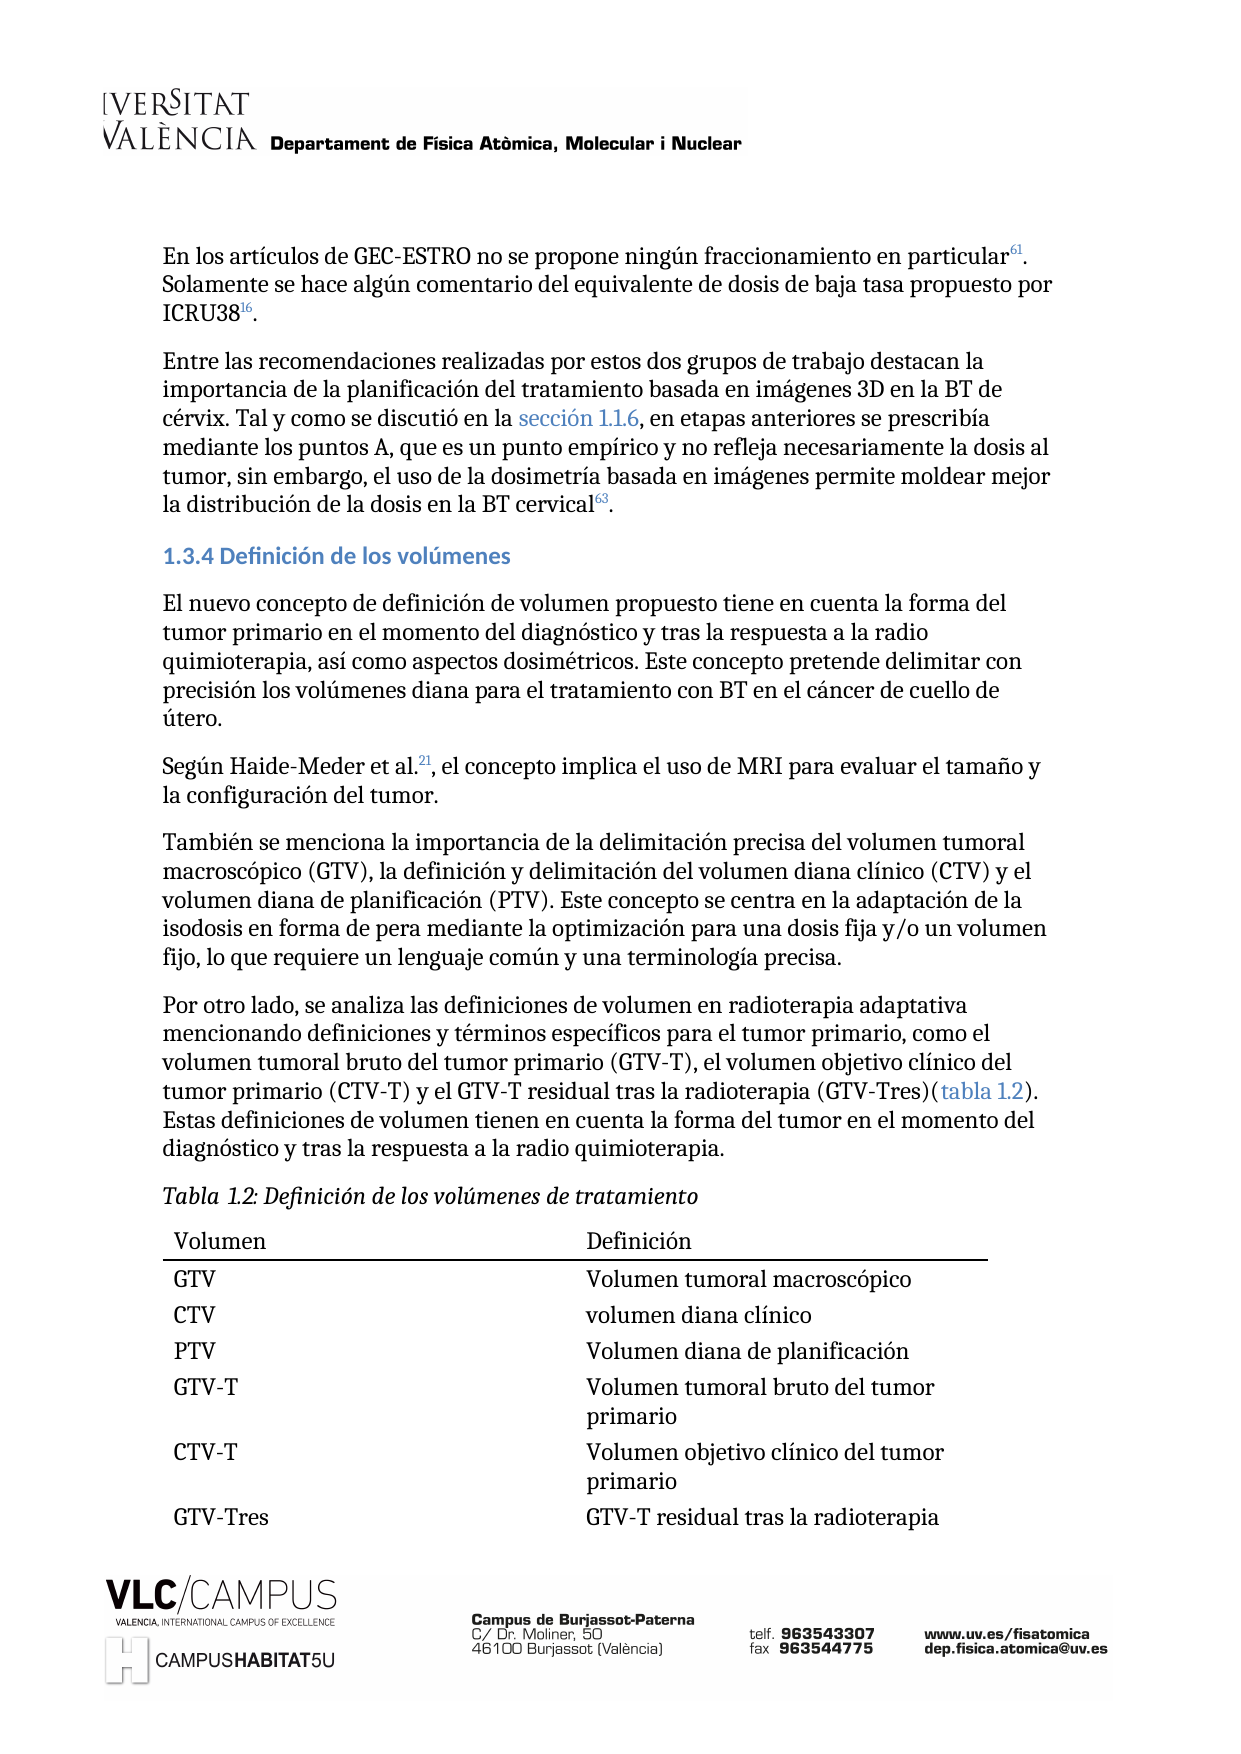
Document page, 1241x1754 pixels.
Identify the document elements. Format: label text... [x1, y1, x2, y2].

table_cell GTV-T [163, 1370, 575, 1434]
text Según Haide-Meder et al.21, el concepto implica el uso de MRI para evaluar el tamaño y la configuración del tumor. [162, 752, 1063, 809]
picture [103, 87, 748, 156]
table_cell GTV [163, 1261, 575, 1297]
table_cell Volumen diana de planificación [575, 1333, 987, 1369]
text Entre las recomendaciones realizadas por estos dos grupos de trabajo destacan la importancia de la planificación del tratamiento basada en imágenes 3D en la BT de cérvix. Tal y como se discutió en la sección 1.1.6, en etapas anteriores se prescribía mediante los puntos A, que es un punto empírico y no refleja necesariamente la dosis al tumor, sin embargo, el uso de la dosimetría basada en imágenes permite moldear mejor la distribución de la dosis en la BT cervical63. [162, 347, 1063, 519]
table_cell volumen diana clínico [575, 1297, 987, 1333]
table_cell CTV [163, 1297, 575, 1333]
text Por otro lado, se analiza las definiciones de volumen en radioterapia adaptativa mencionando definiciones y términos específicos para el tumor primario, como el volumen tumoral bruto del tumor primario (GTV-T), el volumen objetivo clínico del tumor primario (CTV-T) y el GTV-T residual tras la radioterapia (GTV-Tres)(tabla 1.2). Estas definiciones de volumen tienen en cuenta la forma del tumor en el momento del diagnóstico y tras la respuesta a la radio quimioterapia. [162, 991, 1063, 1163]
picture [103, 1575, 1113, 1701]
text También se menciona la importancia de la delimitación precisa del volumen tumoral macroscópico (GTV), la definición y delimitación del volumen diana clínico (CTV) y el volumen diana de planificación (PTV). Este concepto se centra en la adaptación de la isodosis en forma de pera mediante la optimización para una dosis fija y/o un volumen fijo, lo que requiere un lenguaje común y una terminología precisa. [162, 828, 1063, 972]
text El nuevo concepto de definición de volumen propuesto tiene en cuenta la forma del tumor primario en el momento del diagnóstico y tras la respuesta a la radio quimioterapia, así como aspectos dosimétricos. Este concepto pretende delimitar con precisión los volúmenes diana para el tratamiento con BT en el cáncer de cuello de útero. [162, 589, 1063, 733]
text En los artículos de GEC-ESTRO no se propone ningún fraccionamiento en particular61. Solamente se hace algún comentario del equivalente de dosis de baja tasa propuesto por ICRU3816. [162, 242, 1063, 328]
table_header Definición [575, 1223, 987, 1259]
table_cell CTV-T [163, 1435, 575, 1499]
table_cell GTV-Tres [163, 1500, 575, 1536]
table_cell GTV-T residual tras la radioterapia [575, 1500, 987, 1536]
table_cell Volumen objetivo clínico del tumor primario [575, 1435, 987, 1499]
subtitle 1.3.4 Definición de los volúmenes [162, 540, 1063, 571]
table_cell Volumen tumoral bruto del tumor primario [575, 1370, 987, 1434]
table_header Volumen [163, 1223, 575, 1259]
table_cell Volumen tumoral macroscópico [575, 1261, 987, 1297]
text Tabla 1.2: Definición de los volúmenes de tratamiento [162, 1182, 1063, 1211]
table_cell PTV [163, 1333, 575, 1369]
